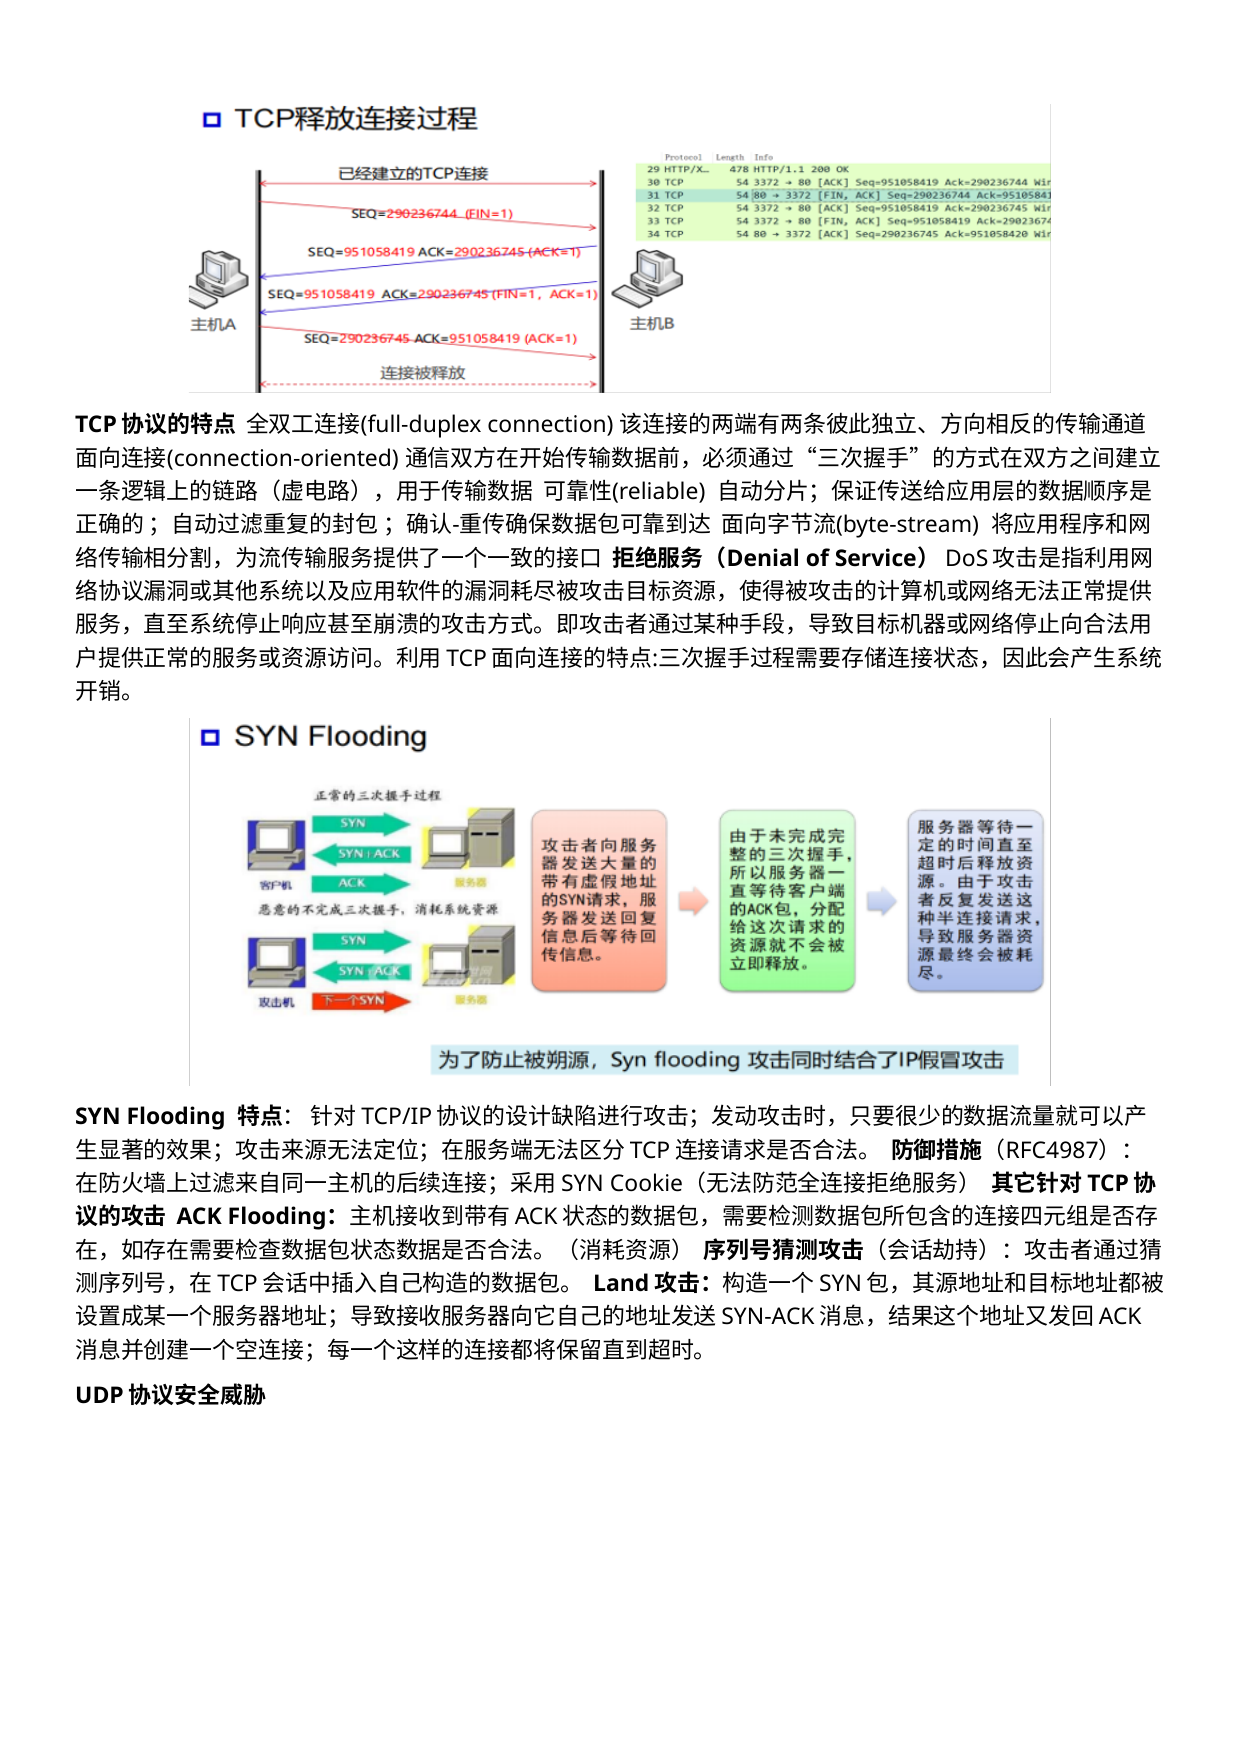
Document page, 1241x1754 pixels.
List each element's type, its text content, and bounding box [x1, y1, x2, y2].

picture [188, 718, 1052, 1086]
picture [188, 104, 1052, 394]
text SYN Flooding 特点： 针对TCP/IP协议的设计缺陷进行攻击；发动攻击时，只要很少的数据流量就可以产生显著的效果；攻击来源无法定位；在服务端无法区分TCP连接请求是否合法。 防御措施（RFC4987）： 在防火墙上过滤来自同一主机的后续连接；采用SYN Cookie（无法防范全连接拒绝服务） 其它针对TCP协议的攻击 ACK Flooding：主机接收到带有ACK状态的数据包，需要检测数据包所包含的连接四元组是否存在，如存在需要检查数据包状态数据是否合法。（消耗资源） 序列号猜测攻击（会话劫持）：攻击者通过猜测序列号，在TCP会话中插入自己构造的数据包。 Land攻击：构造一个SYN包，其源地址和目标地址都被设置成某一个服务器地址；导致接收服务器向它自己的地址发送SYN-ACK消息，结果这个地址又发回ACK消息并创建一个空连接；每一个这样的连接都将保留直到超时。 [75, 1098, 1165, 1365]
text TCP协议的特点 全双工连接(full-duplex connection) 该连接的两端有两条彼此独立、方向相反的传输通道 面向连接(connection-oriented) 通信双方在开始传输数据前，必须通过“三次握手”的方式在双方之间建立一条逻辑上的链路（虚电路），用于传输数据 可靠性(reliable) 自动分片；保证传送给应用层的数据顺序是正确的 ；自动过滤重复的封包 ；确认-重传确保数据包可靠到达 面向字节流(byte-stream) 将应用程序和网络传输相分割，为流传输服务提供了一个一致的接口 拒绝服务（Denial of Service） DoS攻击是指利用网络协议漏洞或其他系统以及应用软件的漏洞耗尽被攻击目标资源，使得被攻击的计算机或网络无法正常提供服务，直至系统停止响应甚至崩溃的攻击方式。即攻击者通过某种手段，导致目标机器或网络停止向合法用户提供正常的服务或资源访问。利用TCP面向连接的特点:三次握手过程需要存储连接状态，因此会产生系统开销。 [75, 406, 1165, 706]
text UDP协议安全威胁 [75, 1377, 1165, 1411]
